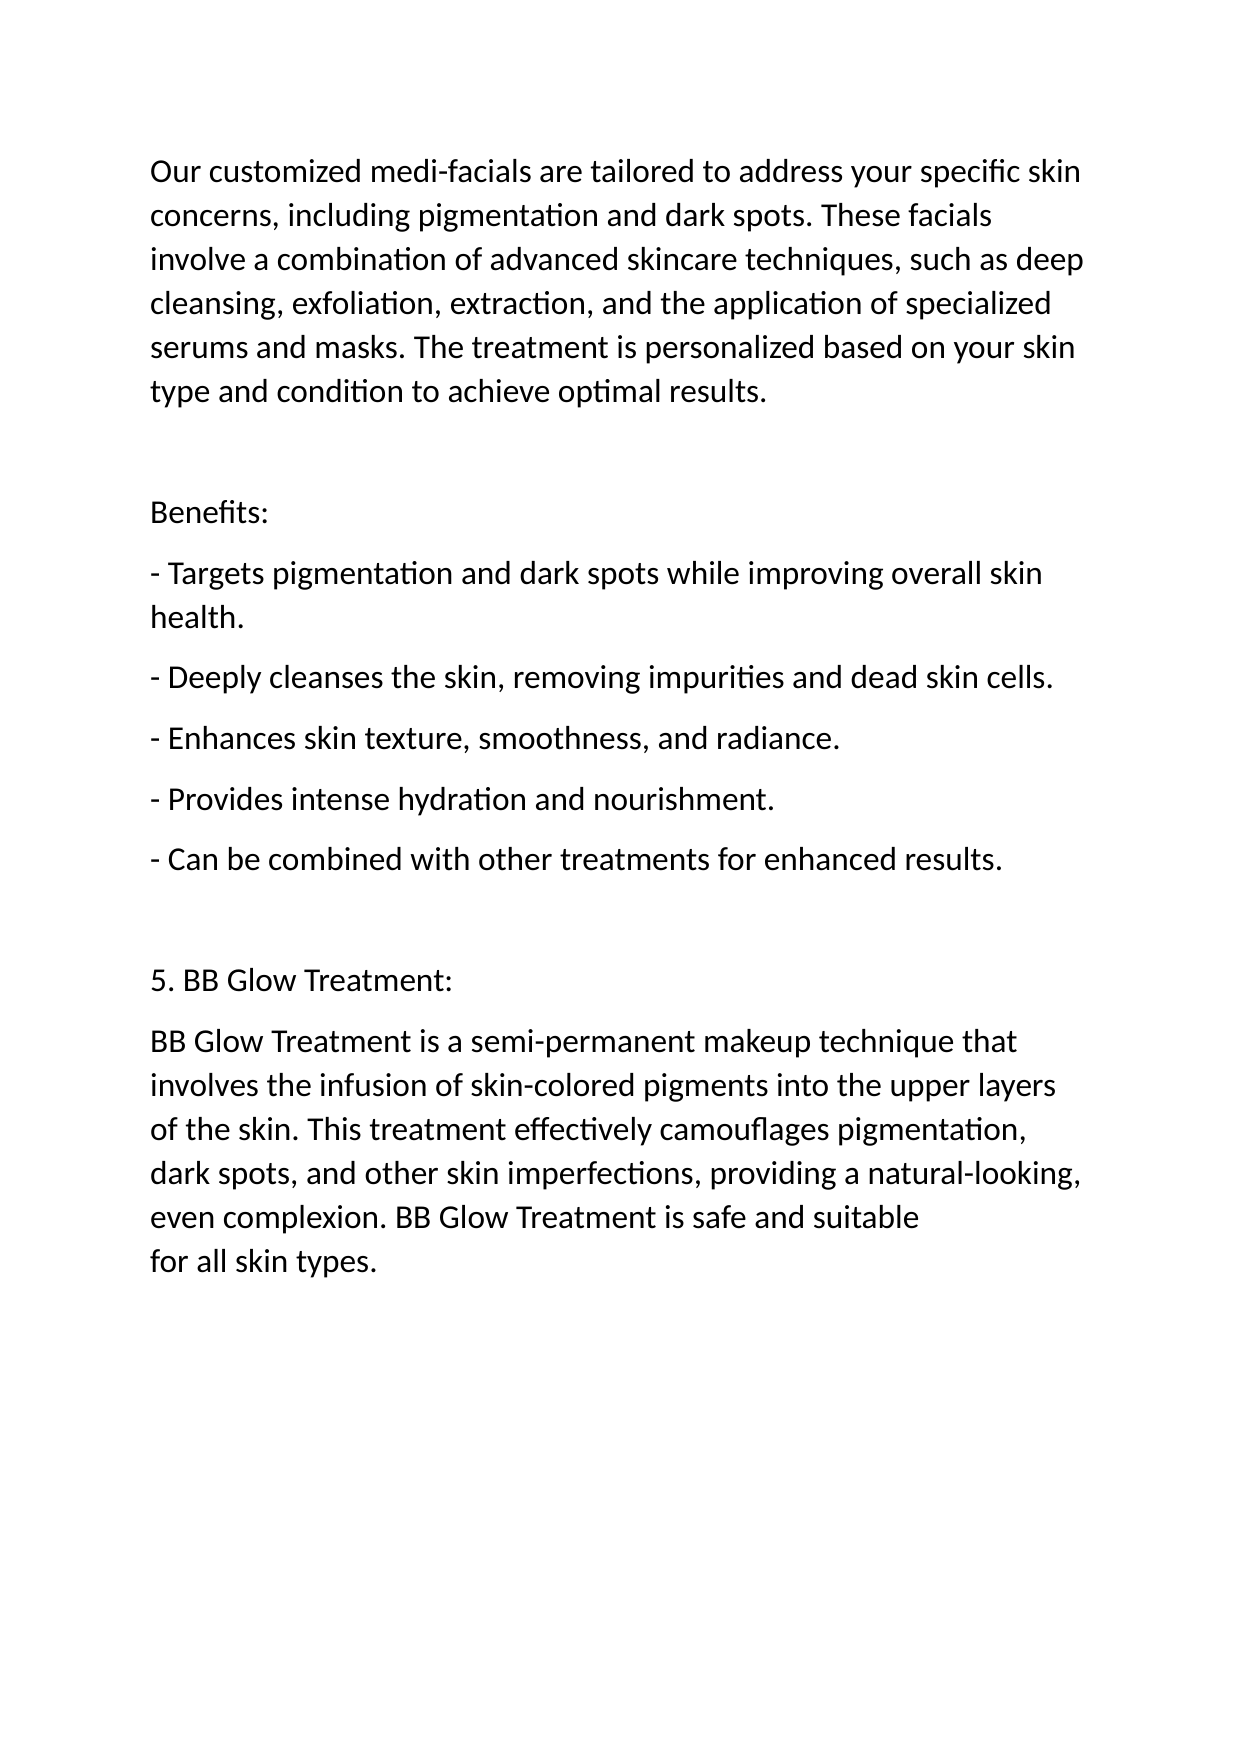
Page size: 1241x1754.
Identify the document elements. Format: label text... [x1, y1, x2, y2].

text - Can be combined with other treatments for enhanced results. [150, 838, 1090, 879]
text - Provides intense hydration and nourishment. [150, 777, 1090, 818]
text - Enhances skin texture, smoothness, and radiance. [150, 717, 1090, 758]
text 5. BB Glow Treatment: [150, 959, 1090, 1000]
text Benefits: [150, 491, 1090, 532]
text - Targets pigmentation and dark spots while improving overall skin health. [150, 552, 1090, 636]
text - Deeply cleanses the skin, removing impurities and dead skin cells. [150, 656, 1090, 697]
text Our customized medi-facials are tailored to address your specific skin concerns, including pigmentation and dark spots. These facials involve a combination of advanced skincare techniques, such as deep cleansing, exfoliation, extraction, and the application of specialized serums and masks. The treatment is personalized based on your skin type and condition to achieve optimal results. [150, 150, 1090, 411]
text BB Glow Treatment is a semi-permanent makeup technique that involves the infusion of skin-colored pigments into the upper layers of the skin. This treatment effectively camouflages pigmentation, dark spots, and other skin imperfections, providing a natural-looking, even complexion. BB Glow Treatment is safe and suitable for all skin types. [150, 1020, 1090, 1281]
